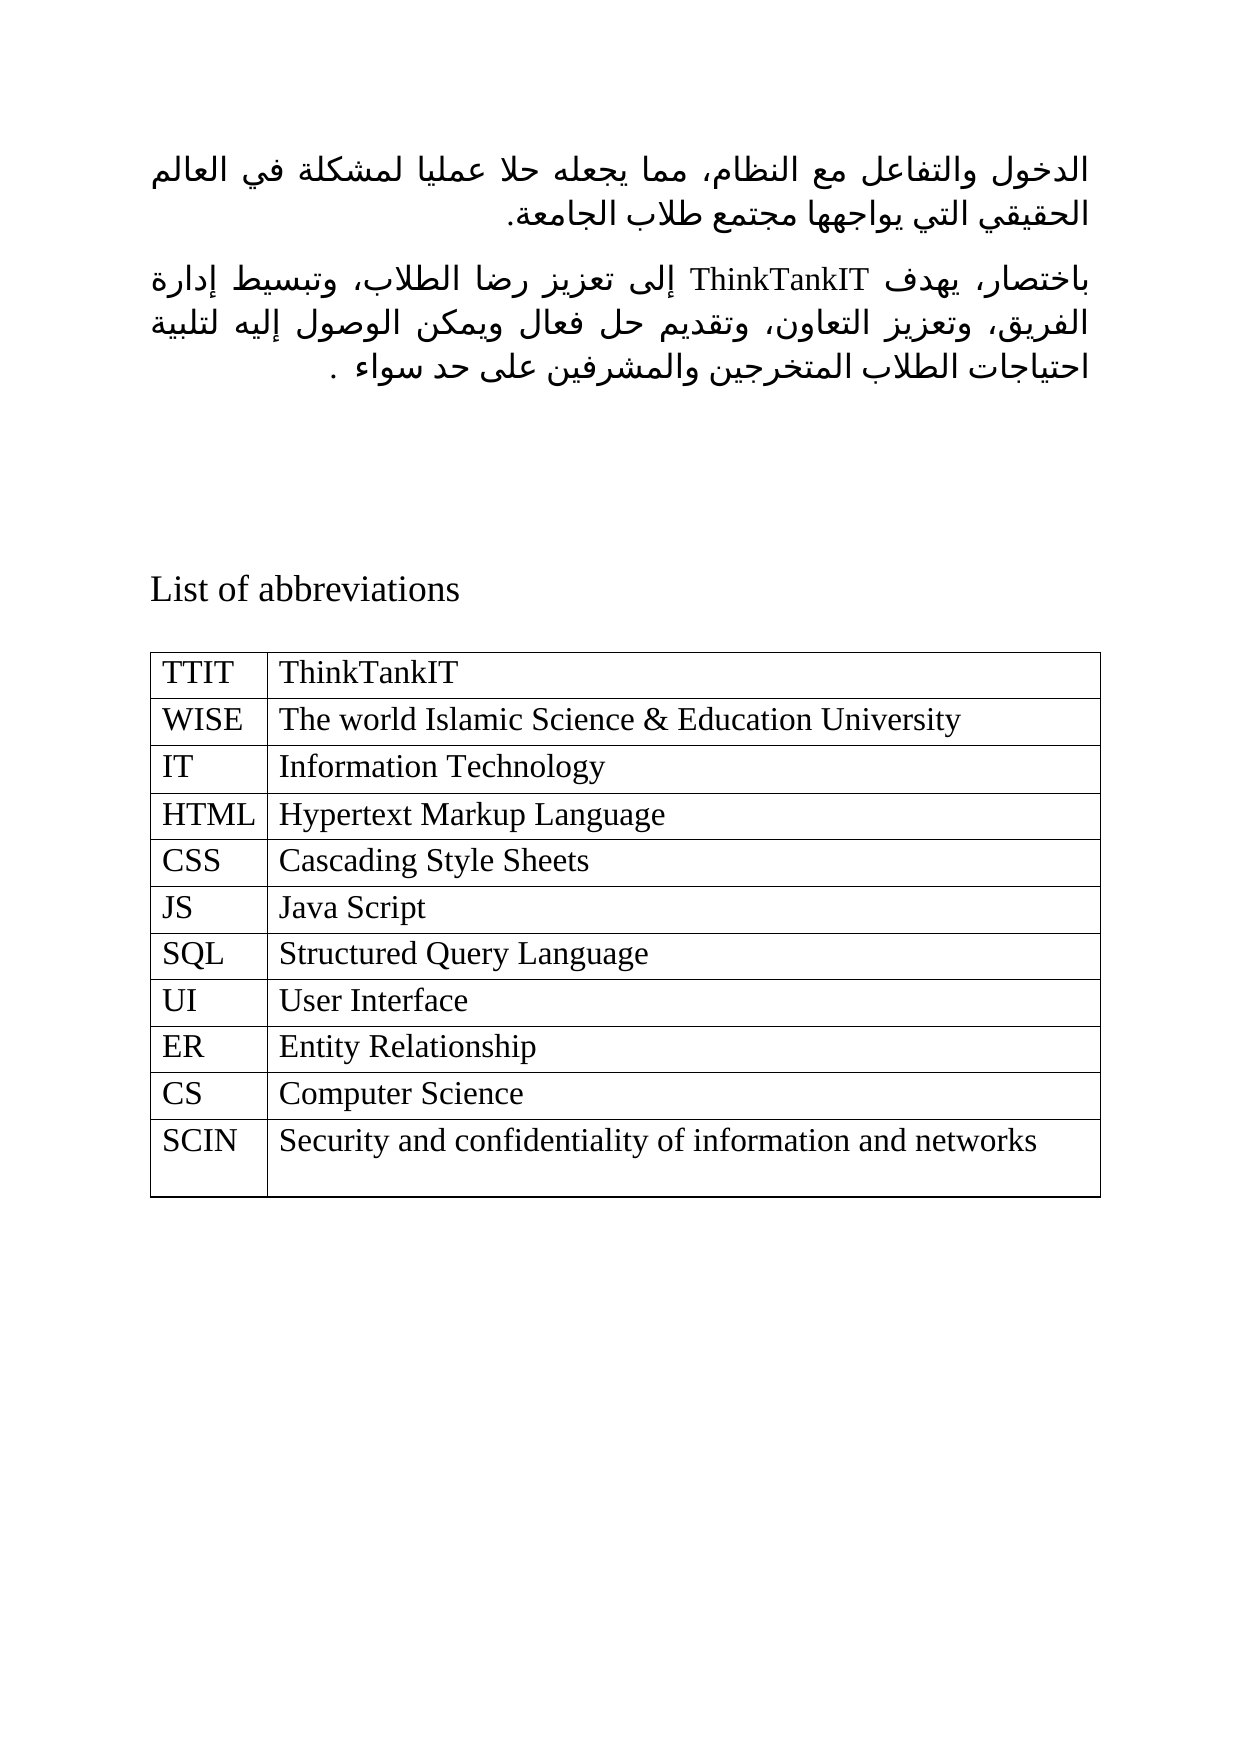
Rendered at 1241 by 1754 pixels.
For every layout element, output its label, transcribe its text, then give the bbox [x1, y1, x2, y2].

table_cell SQL [151, 934, 267, 979]
table_cell SCIN [151, 1120, 267, 1196]
table_cell JS [151, 887, 267, 932]
text List of abbreviations [150, 566, 1090, 609]
table_cell CSS [151, 840, 267, 886]
table_cell WISE [151, 699, 267, 745]
table_cell CS [151, 1073, 267, 1119]
table_cell Information Technology [268, 746, 1100, 793]
table_cell Entity Relationship [268, 1027, 1100, 1072]
table_cell UI [151, 980, 267, 1026]
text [150, 150, 1090, 232]
table_cell Cascading Style Sheets [268, 840, 1100, 886]
table_header ThinkTankIT [268, 653, 1100, 698]
table_cell Computer Science [268, 1073, 1100, 1119]
table_cell Structured Query Language [268, 934, 1100, 979]
table_cell IT [151, 746, 267, 793]
text باختصار، يهدف ThinkTankIT إلى تعزيز رضا الطلاب، وتبسيط إدارة الفريق، وتعزيز التعاون، وتقديم حل فعال ويمكن الوصول إليه لتلبية احتياجات الطلاب المتخرجين والمشرفين على حد سواء . [150, 259, 1090, 385]
table_cell Hypertext Markup Language [268, 794, 1100, 839]
table_cell HTML [151, 794, 267, 839]
table_cell ER [151, 1027, 267, 1072]
table_header TTIT [151, 653, 267, 698]
table_cell Security and confidentiality of information and networks [268, 1120, 1100, 1196]
table_cell The world Islamic Science & Education University [268, 699, 1100, 745]
table_cell Java Script [268, 887, 1100, 932]
table_cell User Interface [268, 980, 1100, 1026]
